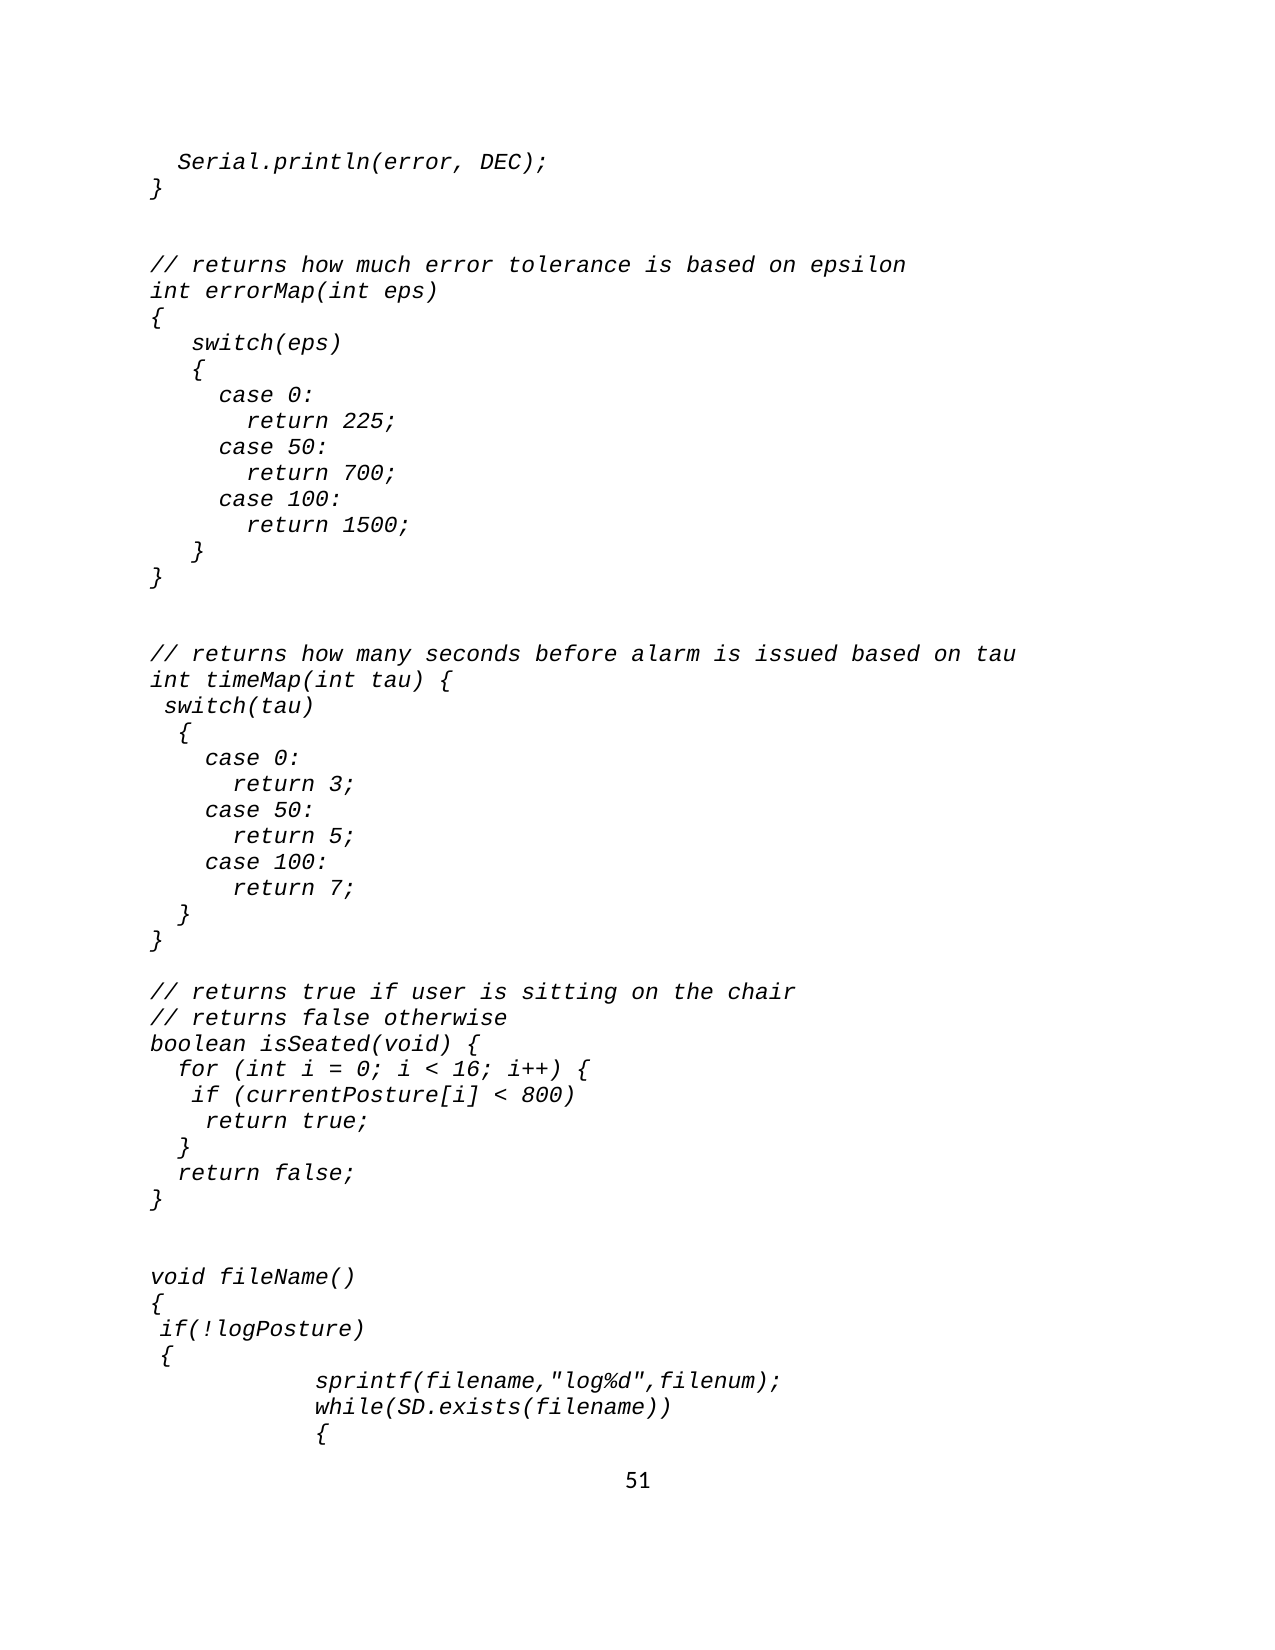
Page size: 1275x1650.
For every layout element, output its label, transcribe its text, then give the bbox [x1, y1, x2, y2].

text } [150, 1136, 1125, 1162]
text case 50: [150, 798, 1125, 824]
text if (currentPosture[i] < 800) [150, 1084, 1125, 1110]
text case 50: [150, 435, 1125, 461]
text // returns how many seconds before alarm is issued based on tau [150, 643, 1125, 669]
text { [150, 1343, 1125, 1369]
text switch(eps) [150, 332, 1125, 357]
text return 225; [150, 409, 1125, 435]
text case 100: [150, 850, 1125, 876]
text if(!logPosture) [150, 1317, 1125, 1343]
text return 7; [150, 876, 1125, 902]
text { [150, 1291, 1125, 1317]
text sprintf(filename,"log%d",filenum); [150, 1369, 1125, 1395]
text } [150, 1187, 1125, 1213]
text int errorMap(int eps) [150, 280, 1125, 306]
text { [150, 306, 1125, 332]
text return 700; [150, 461, 1125, 487]
text case 100: [150, 487, 1125, 513]
text return 3; [150, 772, 1125, 798]
text return true; [150, 1110, 1125, 1136]
text case 0: [150, 747, 1125, 772]
text Serial.println(error, DEC); [150, 150, 1125, 176]
text switch(tau) [150, 695, 1125, 721]
text // returns how much error tolerance is based on epsilon [150, 254, 1125, 280]
text // returns false otherwise [150, 1006, 1125, 1032]
text return 1500; [150, 513, 1125, 539]
text return false; [150, 1162, 1125, 1187]
text } [150, 902, 1125, 928]
text } [150, 928, 1125, 954]
text for (int i = 0; i < 16; i++) { [150, 1058, 1125, 1084]
text { [150, 1421, 1125, 1447]
text case 0: [150, 383, 1125, 409]
text boolean isSeated(void) { [150, 1032, 1125, 1058]
text int timeMap(int tau) { [150, 669, 1125, 695]
text // returns true if user is sitting on the chair [150, 980, 1125, 1006]
text } [150, 539, 1125, 565]
text while(SD.exists(filename)) [150, 1395, 1125, 1421]
text void fileName() [150, 1265, 1125, 1291]
text return 5; [150, 824, 1125, 850]
text } [150, 565, 1125, 591]
text { [150, 357, 1125, 383]
text } [150, 176, 1125, 202]
text { [150, 721, 1125, 747]
